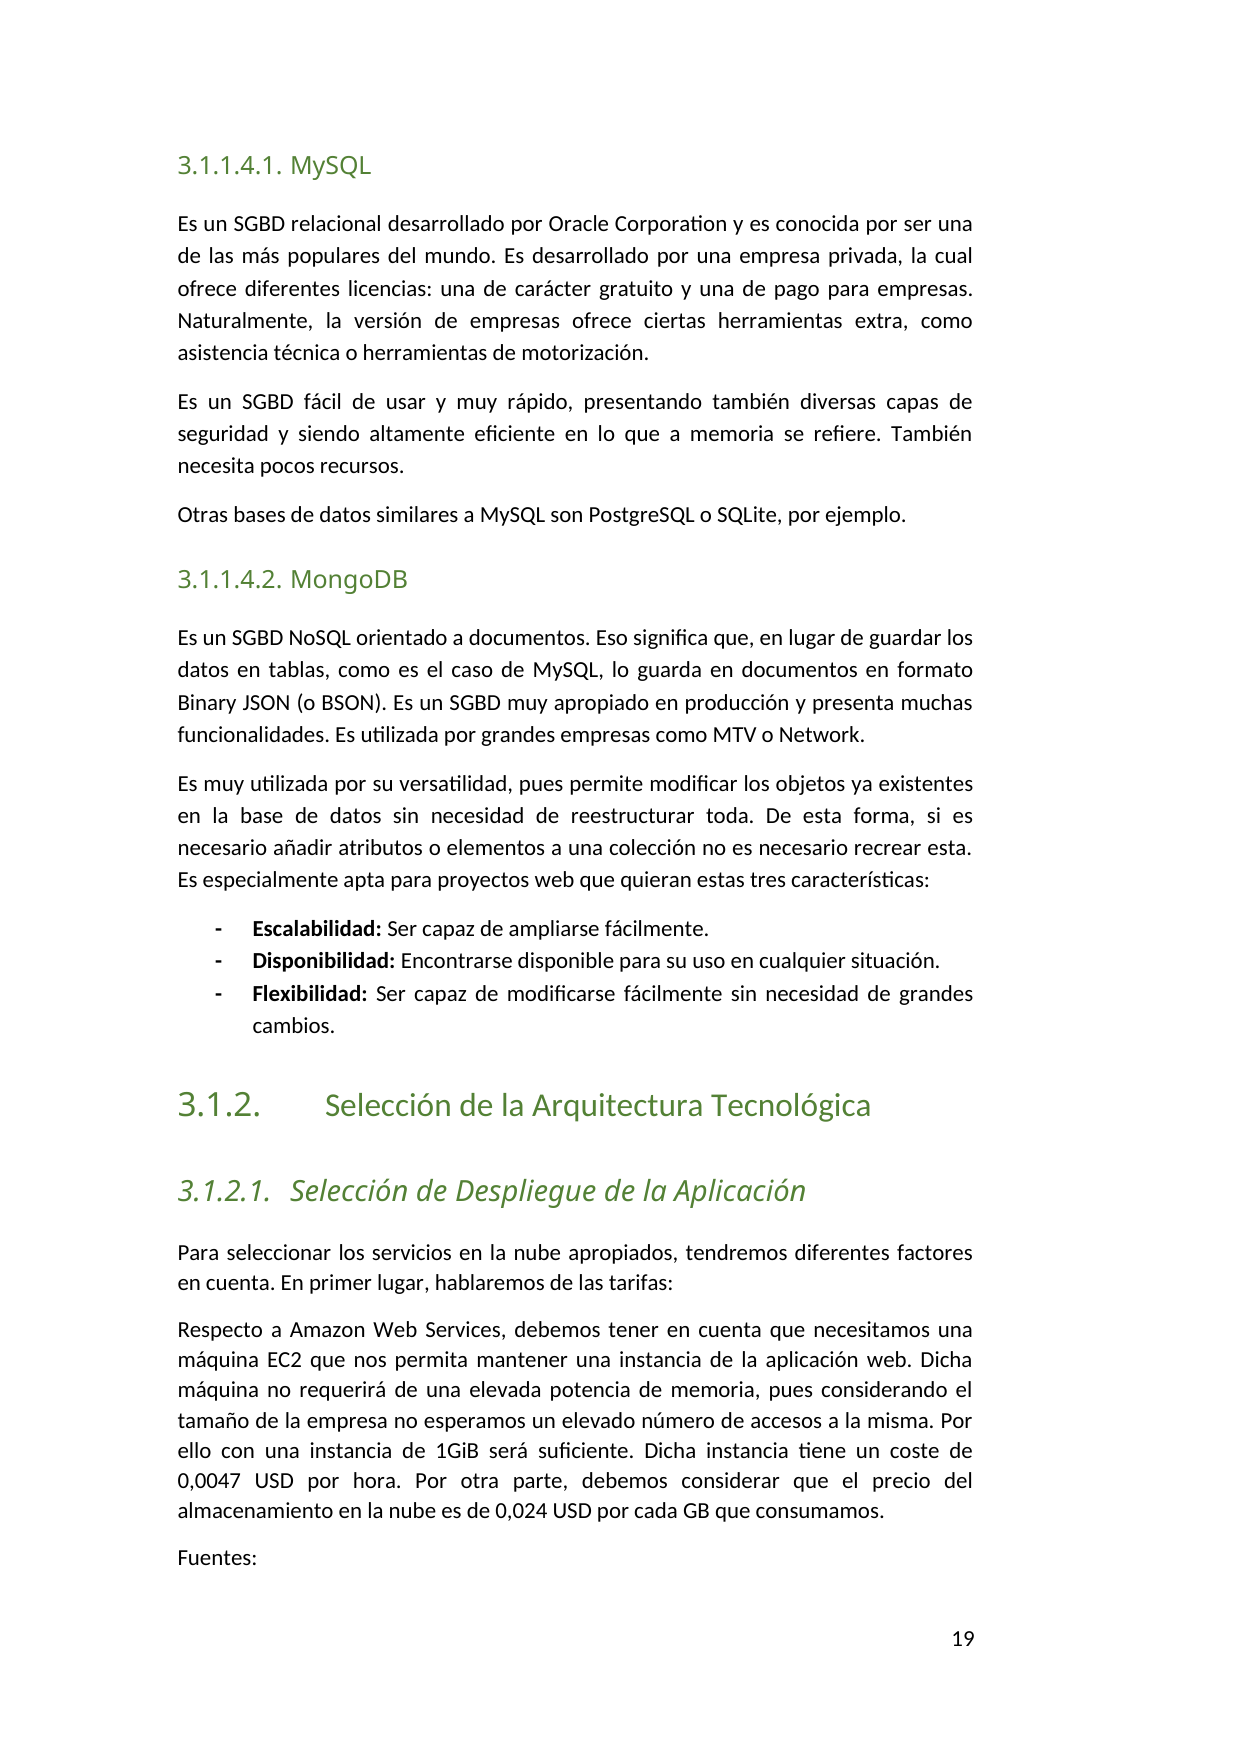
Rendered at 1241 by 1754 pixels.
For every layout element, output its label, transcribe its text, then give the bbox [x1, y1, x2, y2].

subtitle MongoDB [177, 562, 974, 596]
list Escalabilidad: Ser capaz de ampliarse fácilmente. [215, 914, 974, 942]
subtitle MySQL [177, 148, 974, 182]
text Es muy utilizada por su versatilidad, pues permite modificar los objetos ya existentes en la base de datos sin necesidad de reestructurar toda. De esta forma, si es necesario añadir atributos o elementos a una colección no es necesario recrear esta. Es especialmente apta para proyectos web que quieran estas tres características: [177, 769, 974, 893]
text Es un SGBD fácil de usar y muy rápido, presentando también diversas capas de seguridad y siendo altamente eficiente en lo que a memoria se refiere. También necesita pocos recursos. [177, 387, 974, 479]
list Disponibilidad: Encontrarse disponible para su uso en cualquier situación. [215, 946, 974, 974]
subtitle Selección de la Arquitectura Tecnológica [177, 1081, 974, 1126]
text Respecto a Amazon Web Services, debemos tener en cuenta que necesitamos una máquina EC2 que nos permita mantener una instancia de la aplicación web. Dicha máquina no requerirá de una elevada potencia de memoria, pues considerando el tamaño de la empresa no esperamos un elevado número de accesos a la misma. Por ello con una instancia de 1GiB será suficiente. Dicha instancia tiene un coste de 0,0047 USD por hora. Por otra parte, debemos considerar que el precio del almacenamiento en la nube es de 0,024 USD por cada GB que consumamos. [177, 1315, 974, 1524]
text Fuentes: [177, 1543, 974, 1571]
text Es un SGBD NoSQL orientado a documentos. Eso significa que, en lugar de guardar los datos en tablas, como es el caso de MySQL, lo guarda en documentos en formato Binary JSON (o BSON). Es un SGBD muy apropiado en producción y presenta muchas funcionalidades. Es utilizada por grandes empresas como MTV o Network. [177, 623, 974, 748]
text Para seleccionar los servicios en la nube apropiados, tendremos diferentes factores en cuenta. En primer lugar, hablaremos de las tarifas: [177, 1238, 974, 1296]
list Flexibilidad: Ser capaz de modificarse fácilmente sin necesidad de grandes cambios. [215, 979, 974, 1039]
subtitle Selección de Despliegue de la Aplicación [177, 1170, 974, 1210]
text Es un SGBD relacional desarrollado por Oracle Corporation y es conocida por ser una de las más populares del mundo. Es desarrollado por una empresa privada, la cual ofrece diferentes licencias: una de carácter gratuito y una de pago para empresas. Naturalmente, la versión de empresas ofrece ciertas herramientas extra, como asistencia técnica o herramientas de motorización. [177, 209, 974, 366]
text Otras bases de datos similares a MySQL son PostgreSQL o SQLite, por ejemplo. [177, 500, 974, 528]
